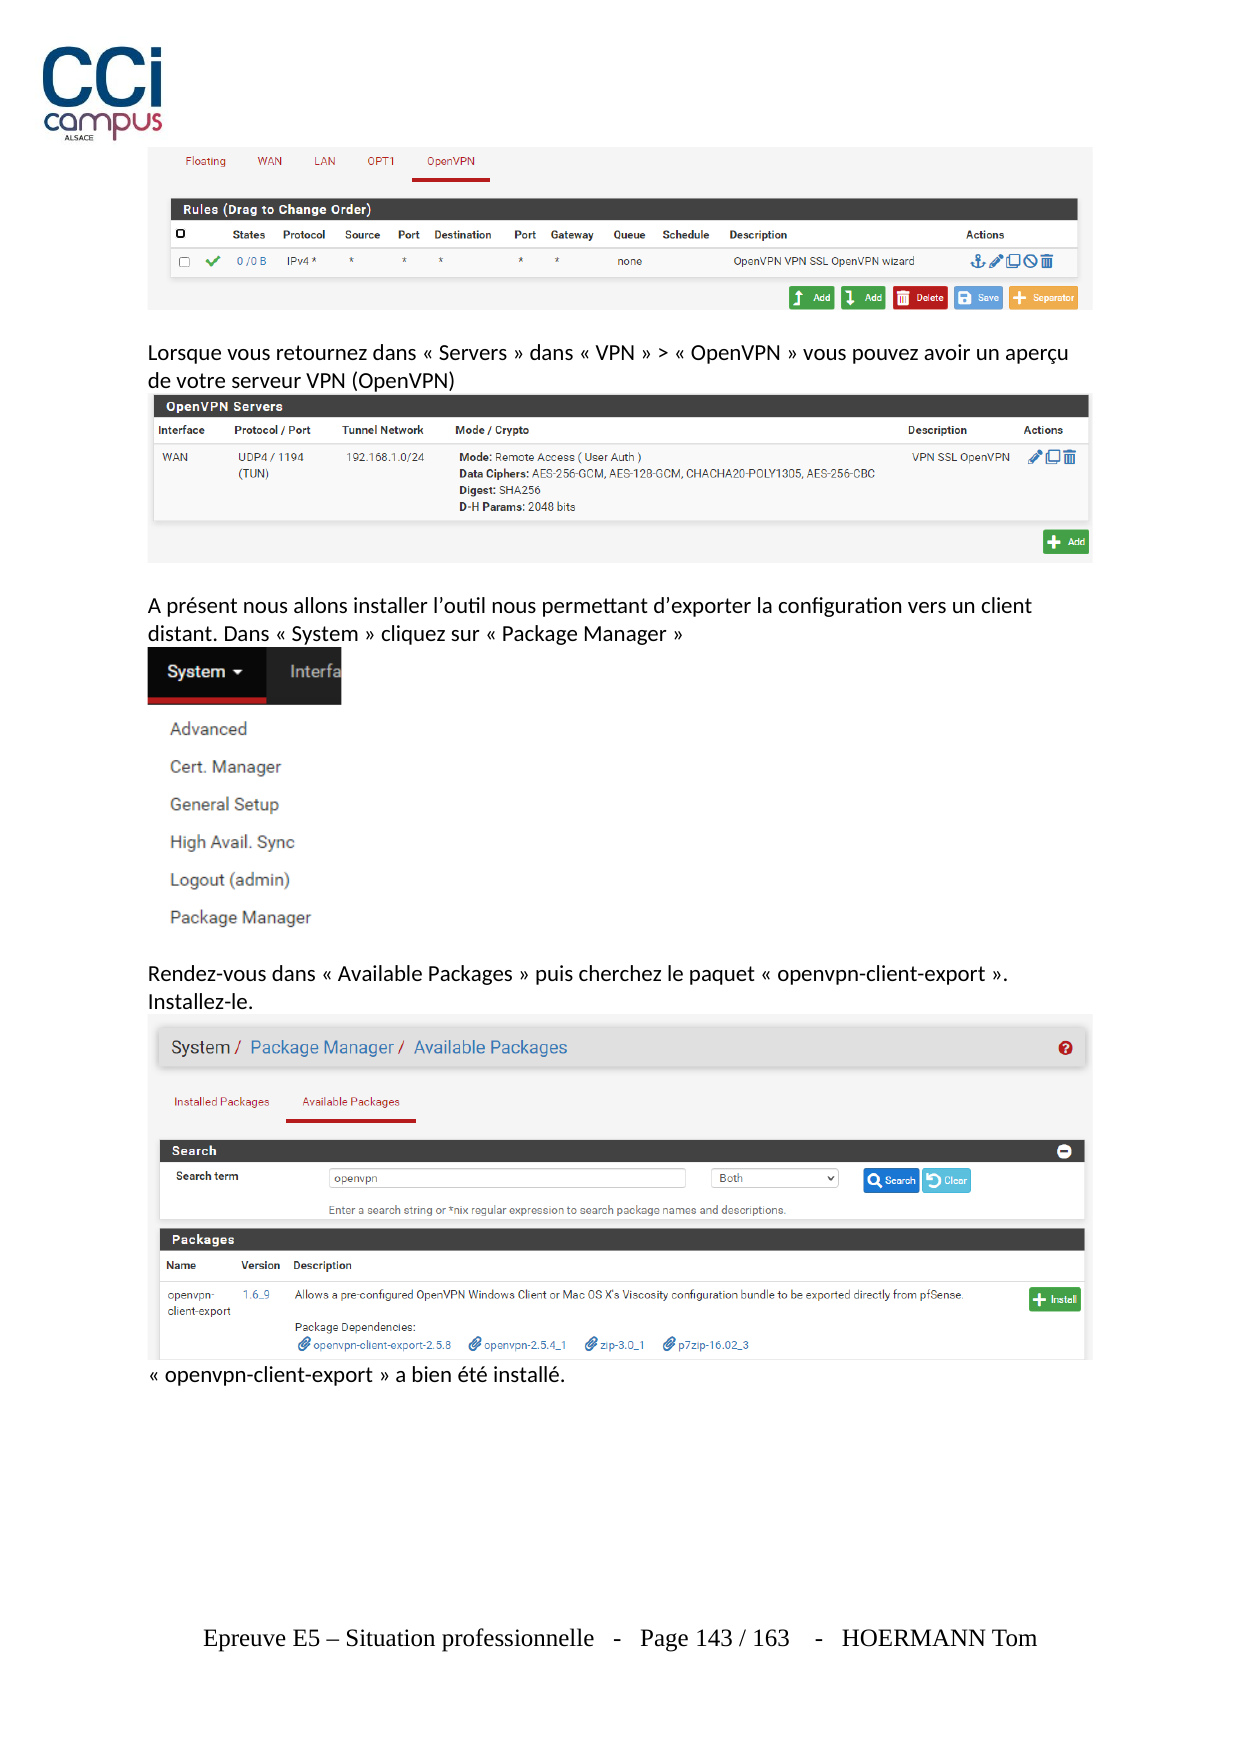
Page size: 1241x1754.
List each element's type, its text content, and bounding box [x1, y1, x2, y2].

picture [147, 647, 342, 931]
picture [35, 26, 1093, 310]
text Rendez-vous dans « Available Packages » puis cherchez le paquet « openvpn-client-export ». Installez-le. [148, 959, 1093, 1014]
picture [147, 393, 1093, 563]
text « openvpn-client-export » a bien été installé. [148, 1360, 1093, 1388]
picture [147, 1014, 1093, 1360]
text A présent nous allons installer l’outil nous permettant d’exporter la configuration vers un client distant. Dans « System » cliquez sur « Package Manager » [148, 591, 1093, 647]
text Lorsque vous retournez dans « Servers » dans « VPN » > « OpenVPN » vous pouvez avoir un aperçu de votre serveur VPN (OpenVPN) [148, 338, 1093, 393]
